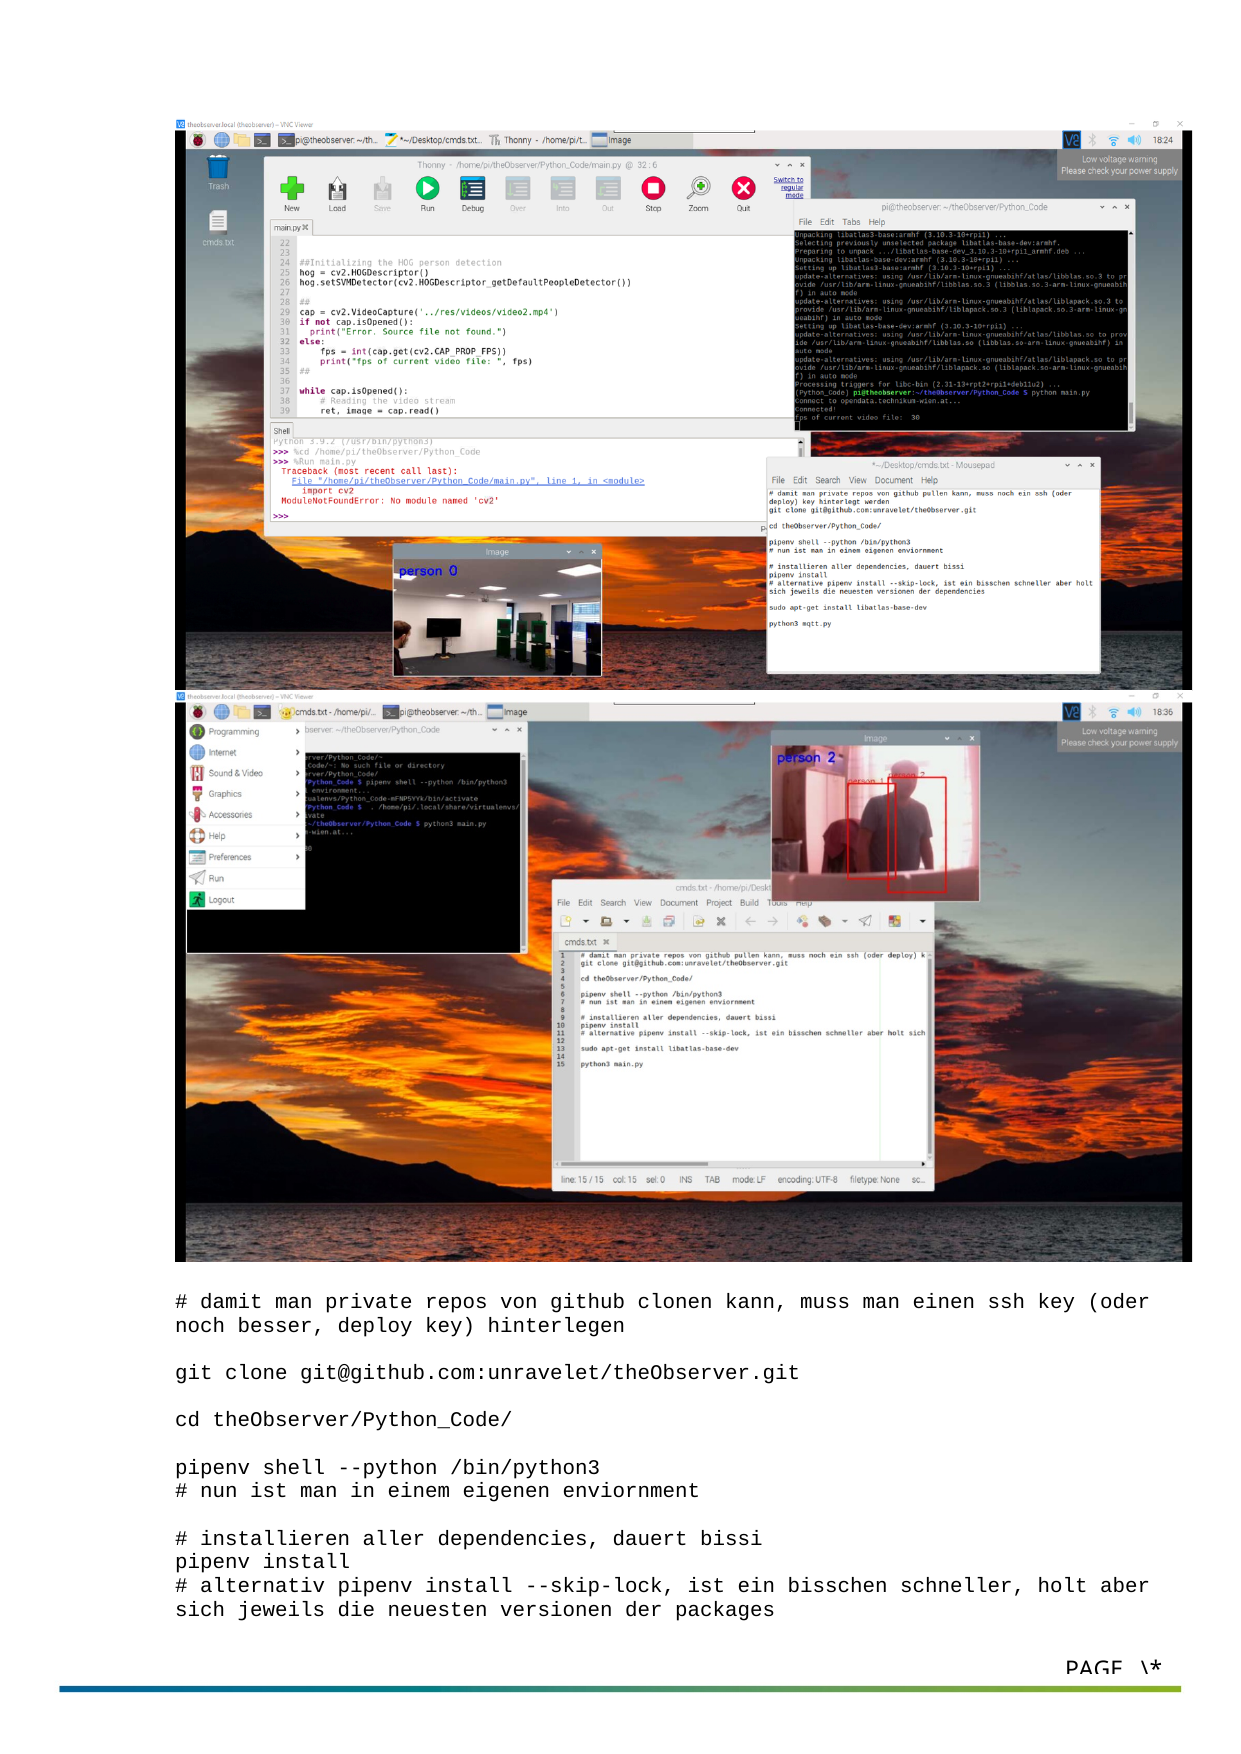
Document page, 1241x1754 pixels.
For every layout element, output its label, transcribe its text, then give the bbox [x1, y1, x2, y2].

text pipenv shell --python /bin/python3 [175, 1457, 1192, 1480]
text # damit man private repos von github clonen kann, muss man einen ssh key (oder noch besser, deploy key) hinterlegen [175, 1291, 1192, 1338]
text # nun ist man in einem eigenen enviornment [175, 1480, 1192, 1504]
text pipenv install [175, 1551, 1192, 1575]
text cd theObserver/Python_Code/ [175, 1409, 1192, 1433]
text git clone git@github.com:unravelet/theObserver.git [175, 1362, 1192, 1386]
text # alternativ pipenv install --skip-lock, ist ein bisschen schneller, holt aber sich jeweils die neuesten versionen der packages [175, 1575, 1192, 1622]
text # installieren aller dependencies, dauert bissi [175, 1528, 1192, 1551]
picture [175, 118, 1193, 1262]
picture [0, 1680, 1240, 1752]
